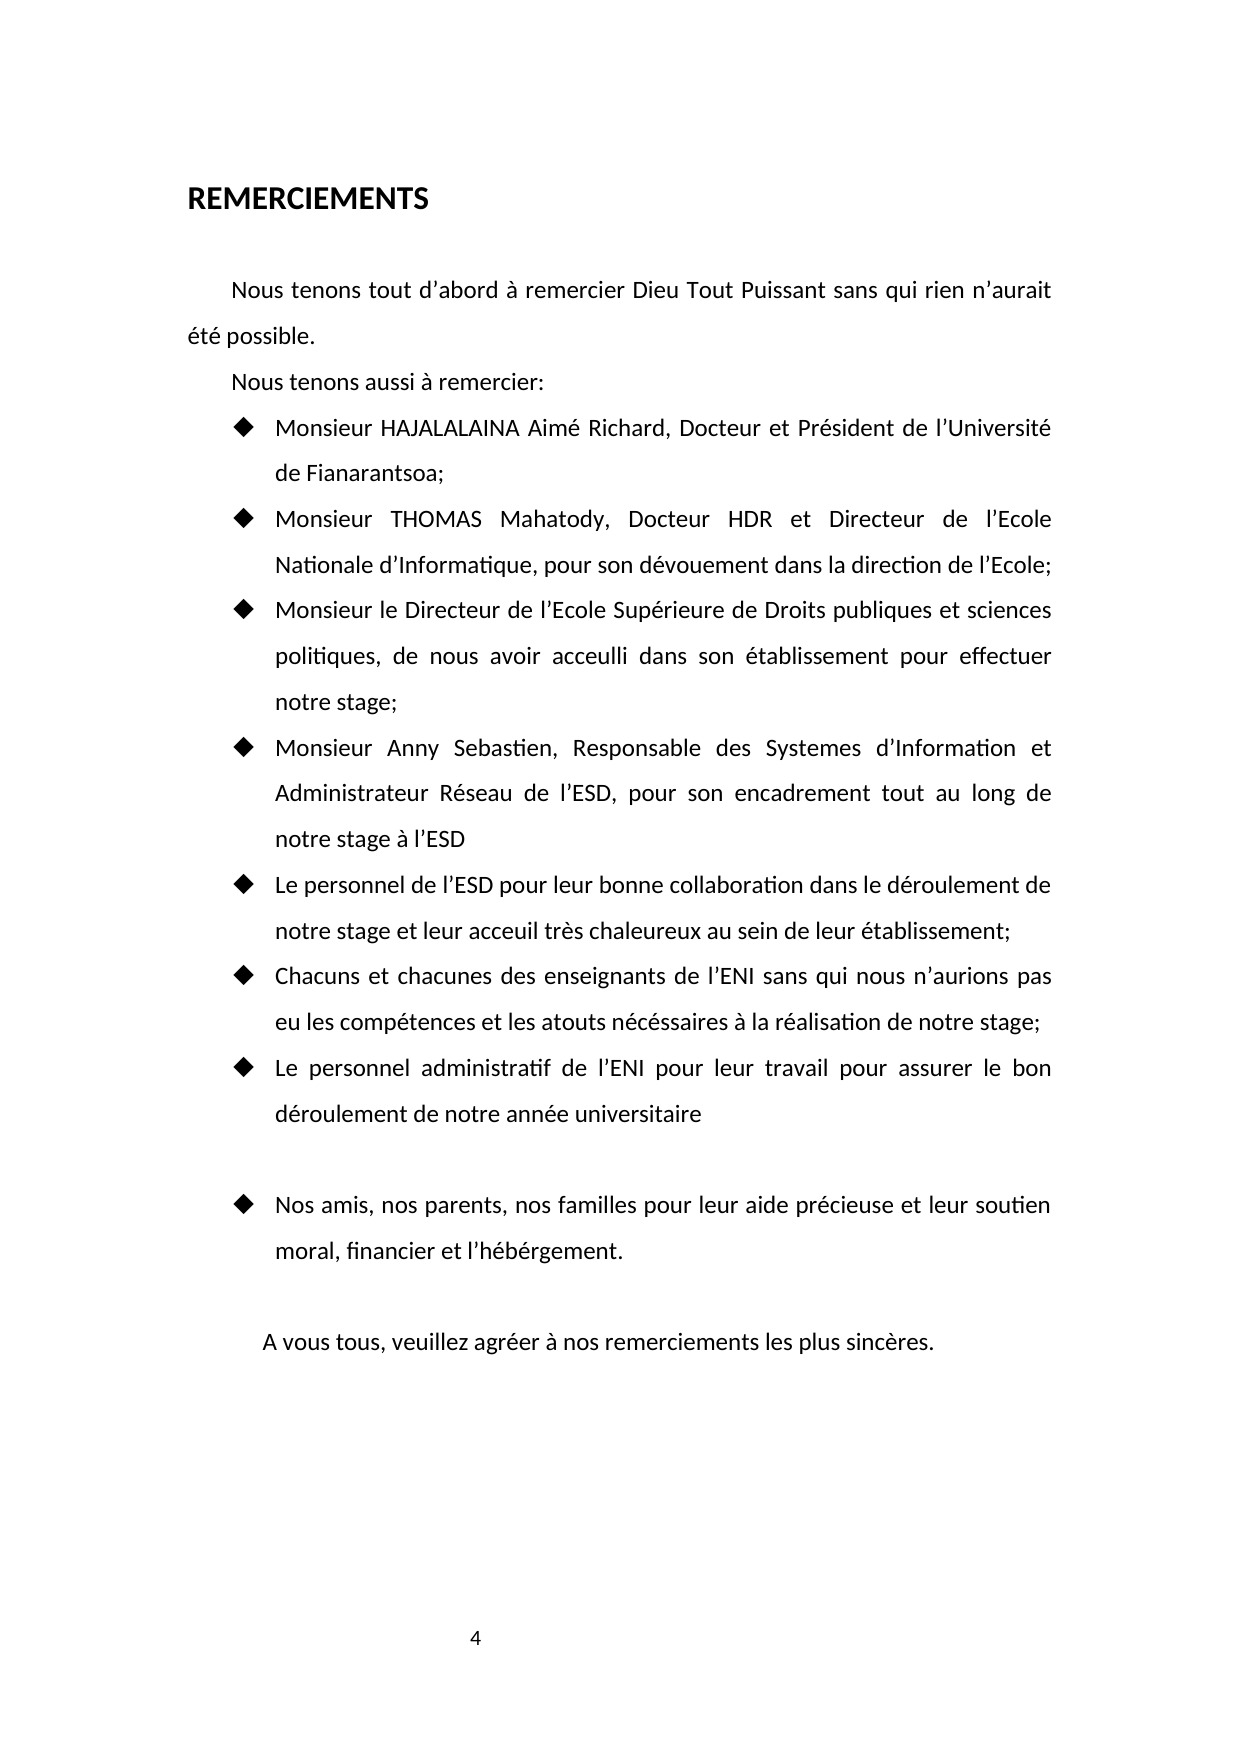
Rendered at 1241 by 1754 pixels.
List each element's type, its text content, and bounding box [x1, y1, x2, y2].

list Nos amis, nos parents, nos familles pour leur aide précieuse et leur soutien moral, financier et l’hébérgement. [231, 1189, 1053, 1265]
text Nous tenons tout d’abord à remercier Dieu Tout Puissant sans qui rien n’aurait été possible. [187, 274, 1053, 351]
list Le personnel administratif de l’ENI pour leur travail pour assurer le bon déroulement de notre année universitaire [231, 1052, 1053, 1128]
list Le personnel de l’ESD pour leur bonne collaboration dans le déroulement de notre stage et leur acceuil très chaleureux au sein de leur établissement; [231, 869, 1053, 945]
list Chacuns et chacunes des enseignants de l’ENI sans qui nous n’aurions pas eu les compétences et les atouts nécéssaires à la réalisation de notre stage; [231, 961, 1053, 1037]
list Monsieur THOMAS Mahatody, Docteur HDR et Directeur de l’Ecole Nationale d’Informatique, pour son dévouement dans la direction de l’Ecole; [231, 503, 1053, 579]
subtitle REMERCIEMENTS [187, 177, 1053, 218]
list Monsieur HAJALALAINA Aimé Richard, Docteur et Président de l’Université de Fianarantsoa; [231, 412, 1053, 488]
list Monsieur Anny Sebastien, Responsable des Systemes d’Information et Administrateur Réseau de l’ESD, pour son encadrement tout au long de notre stage à l’ESD [231, 732, 1053, 854]
text Nous tenons aussi à remercier: [187, 366, 1053, 397]
list A vous tous, veuillez agréer à nos remerciements les plus sincères. [187, 1326, 1053, 1357]
list Monsieur le Directeur de l’Ecole Supérieure de Droits publiques et sciences politiques, de nous avoir acceulli dans son établissement pour effectuer notre stage; [231, 595, 1053, 717]
